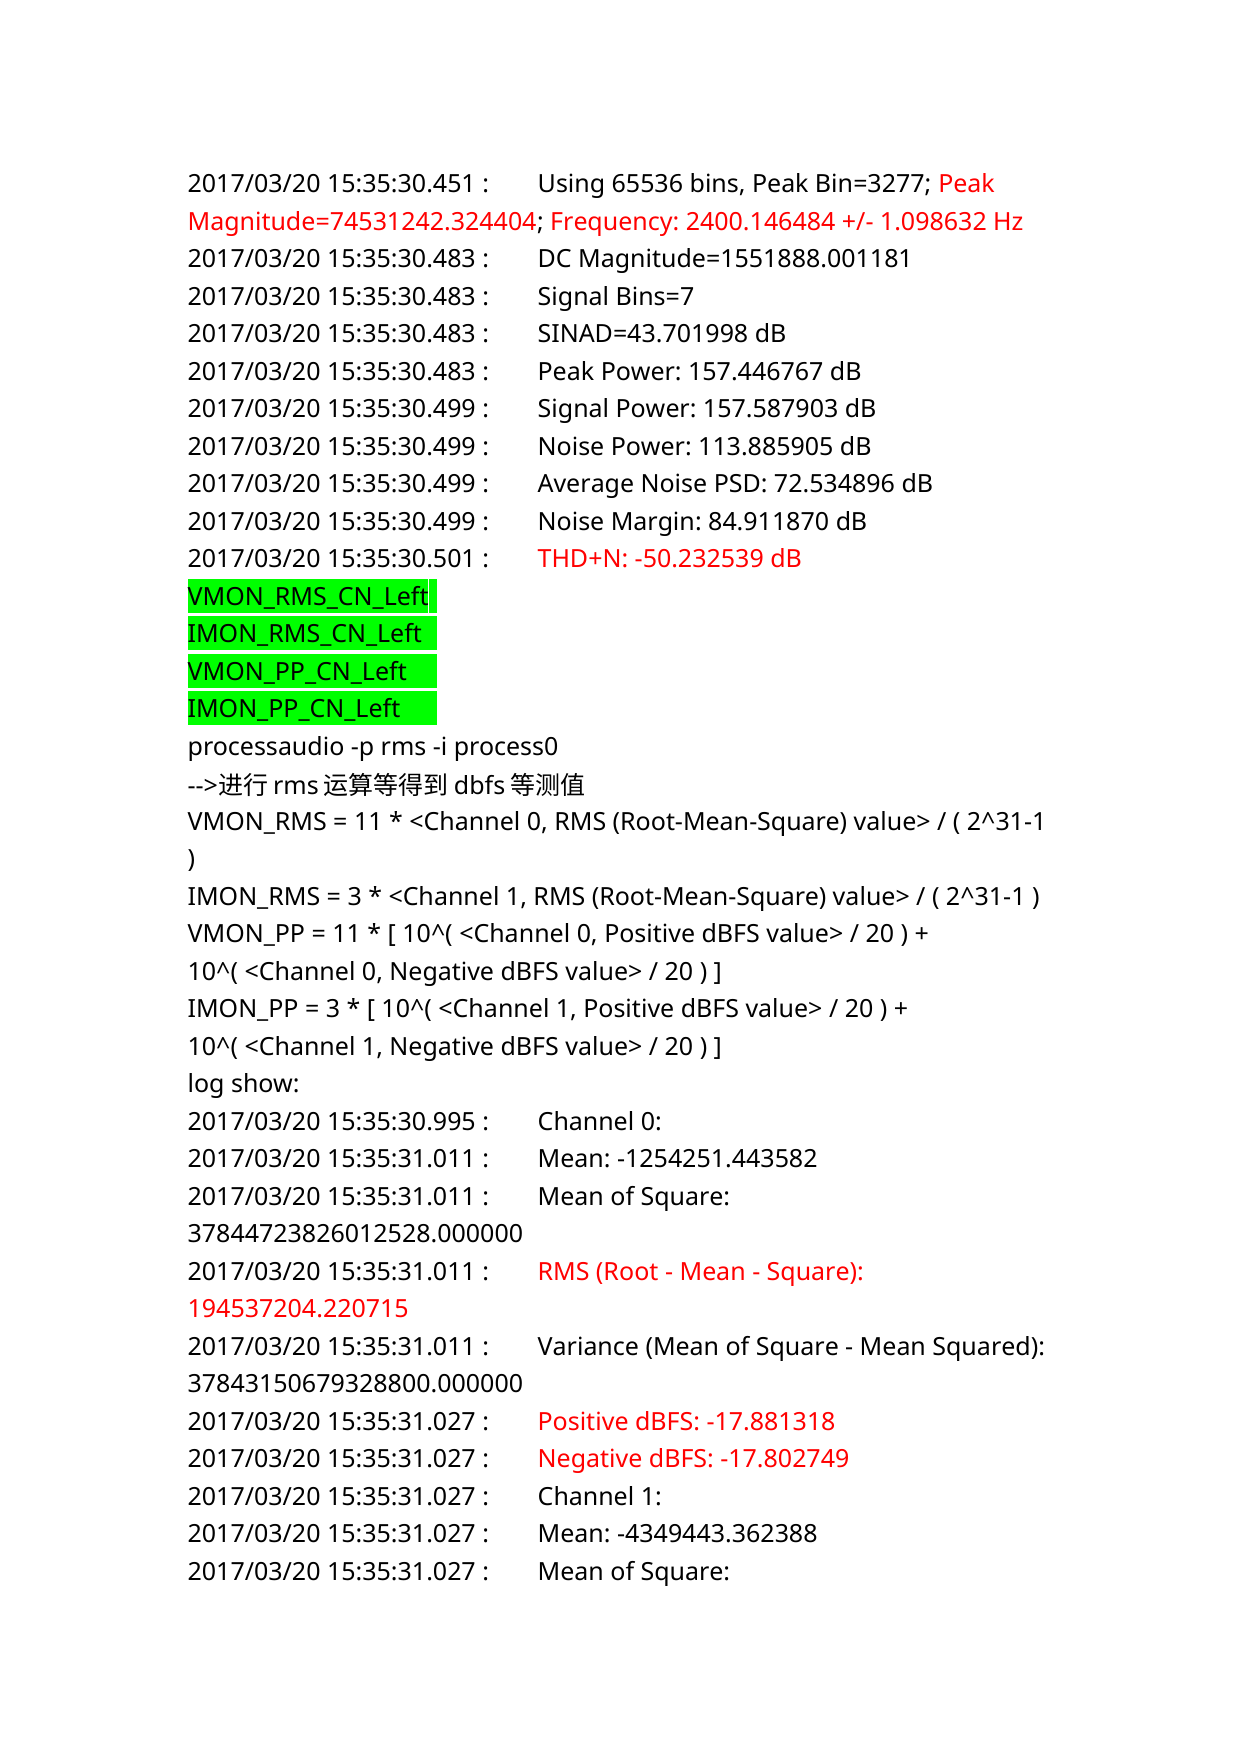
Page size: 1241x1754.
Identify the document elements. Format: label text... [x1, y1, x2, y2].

text 2017/03/20 15:35:31.027 : Mean: -4349443.362388 [187, 1514, 1053, 1552]
text log show: [187, 1064, 1053, 1102]
text 2017/03/20 15:35:30.501 : THD+N: -50.232539 dB [187, 539, 1053, 577]
text 2017/03/20 15:35:31.027 : Positive dBFS: -17.881318 [187, 1402, 1053, 1439]
text 2017/03/20 15:35:31.011 : Mean: -1254251.443582 [187, 1139, 1053, 1177]
text 2017/03/20 15:35:31.011 : RMS (Root - Mean - Square): 194537204.220715 [187, 1252, 1053, 1327]
text 2017/03/20 15:35:30.499 : Signal Power: 157.587903 dB [187, 389, 1053, 427]
text 2017/03/20 15:35:30.995 : Channel 0: [187, 1102, 1053, 1139]
text 2017/03/20 15:35:30.483 : DC Magnitude=1551888.001181 [187, 239, 1053, 277]
text 2017/03/20 15:35:31.027 : Negative dBFS: -17.802749 [187, 1439, 1053, 1477]
text VMON_RMS_CN_Left [187, 577, 1053, 614]
text 2017/03/20 15:35:30.483 : SINAD=43.701998 dB [187, 314, 1053, 352]
text processaudio -p rms -i process0 [187, 727, 1053, 764]
text IMON_RMS = 3 * <Channel 1, RMS (Root-Mean-Square) value> / ( 2^31-1 ) [187, 877, 1053, 914]
text 2017/03/20 15:35:30.499 : Noise Power: 113.885905 dB [187, 427, 1053, 464]
text 2017/03/20 15:35:30.499 : Average Noise PSD: 72.534896 dB [187, 464, 1053, 502]
text 2017/03/20 15:35:30.499 : Noise Margin: 84.911870 dB [187, 502, 1053, 539]
text 2017/03/20 15:35:30.483 : Peak Power: 157.446767 dB [187, 352, 1053, 389]
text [187, 1552, 1053, 1589]
text -->进行rms运算等得到dbfs等测值 [187, 764, 1053, 802]
text 2017/03/20 15:35:31.027 : Channel 1: [187, 1477, 1053, 1514]
text VMON_RMS = 11 * <Channel 0, RMS (Root-Mean-Square) value> / ( 2^31-1 ) [187, 802, 1053, 877]
text 2017/03/20 15:35:31.011 : Mean of Square: 37844723826012528.000000 [187, 1177, 1053, 1252]
text IMON_RMS_CN_Left [187, 614, 1053, 652]
text VMON_PP = 11 * [ 10^( <Channel 0, Positive dBFS value> / 20 ) + 10^( <Channel 0, Negative dBFS value> / 20 ) ] [187, 914, 1053, 989]
text IMON_PP = 3 * [ 10^( <Channel 1, Positive dBFS value> / 20 ) + 10^( <Channel 1, Negative dBFS value> / 20 ) ] [187, 989, 1053, 1064]
text 2017/03/20 15:35:30.451 : Using 65536 bins, Peak Bin=3277; Peak Magnitude=74531242.324404; Frequency: 2400.146484 +/- 1.098632 Hz [187, 164, 1053, 239]
text 2017/03/20 15:35:30.483 : Signal Bins=7 [187, 277, 1053, 314]
text VMON_PP_CN_Left [187, 652, 1053, 689]
text 2017/03/20 15:35:31.011 : Variance (Mean of Square - Mean Squared): 37843150679328800.000000 [187, 1327, 1053, 1402]
text IMON_PP_CN_Left [187, 689, 1053, 727]
